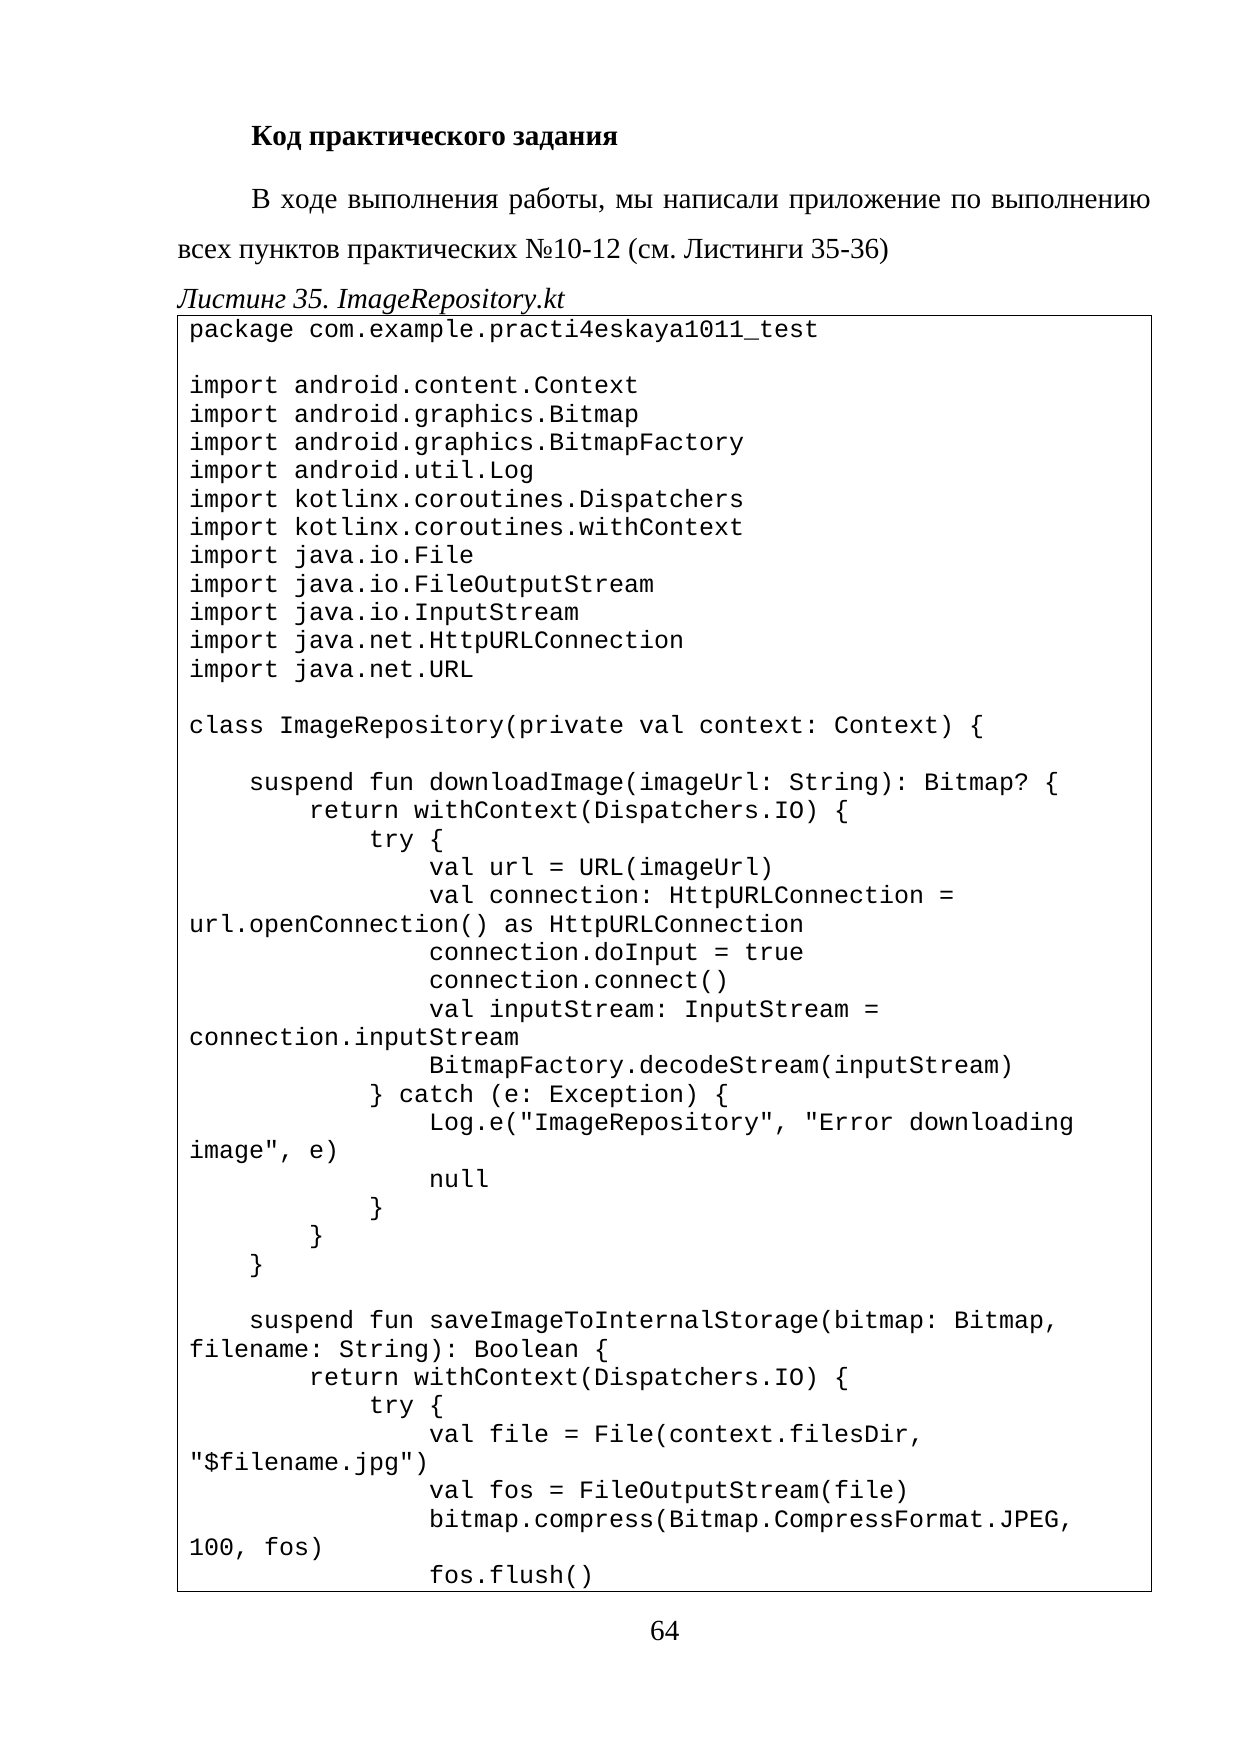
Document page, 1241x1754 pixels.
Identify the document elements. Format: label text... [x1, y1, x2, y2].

text Листинг 35. ImageRepository.kt [177, 282, 1152, 315]
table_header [178, 316, 1151, 1591]
text В ходе выполнения работы, мы написали приложение по выполнению всех пунктов практических №10-12 (см. Листинги 35-36) [177, 181, 1152, 265]
subtitle Код практического задания [177, 118, 1152, 152]
